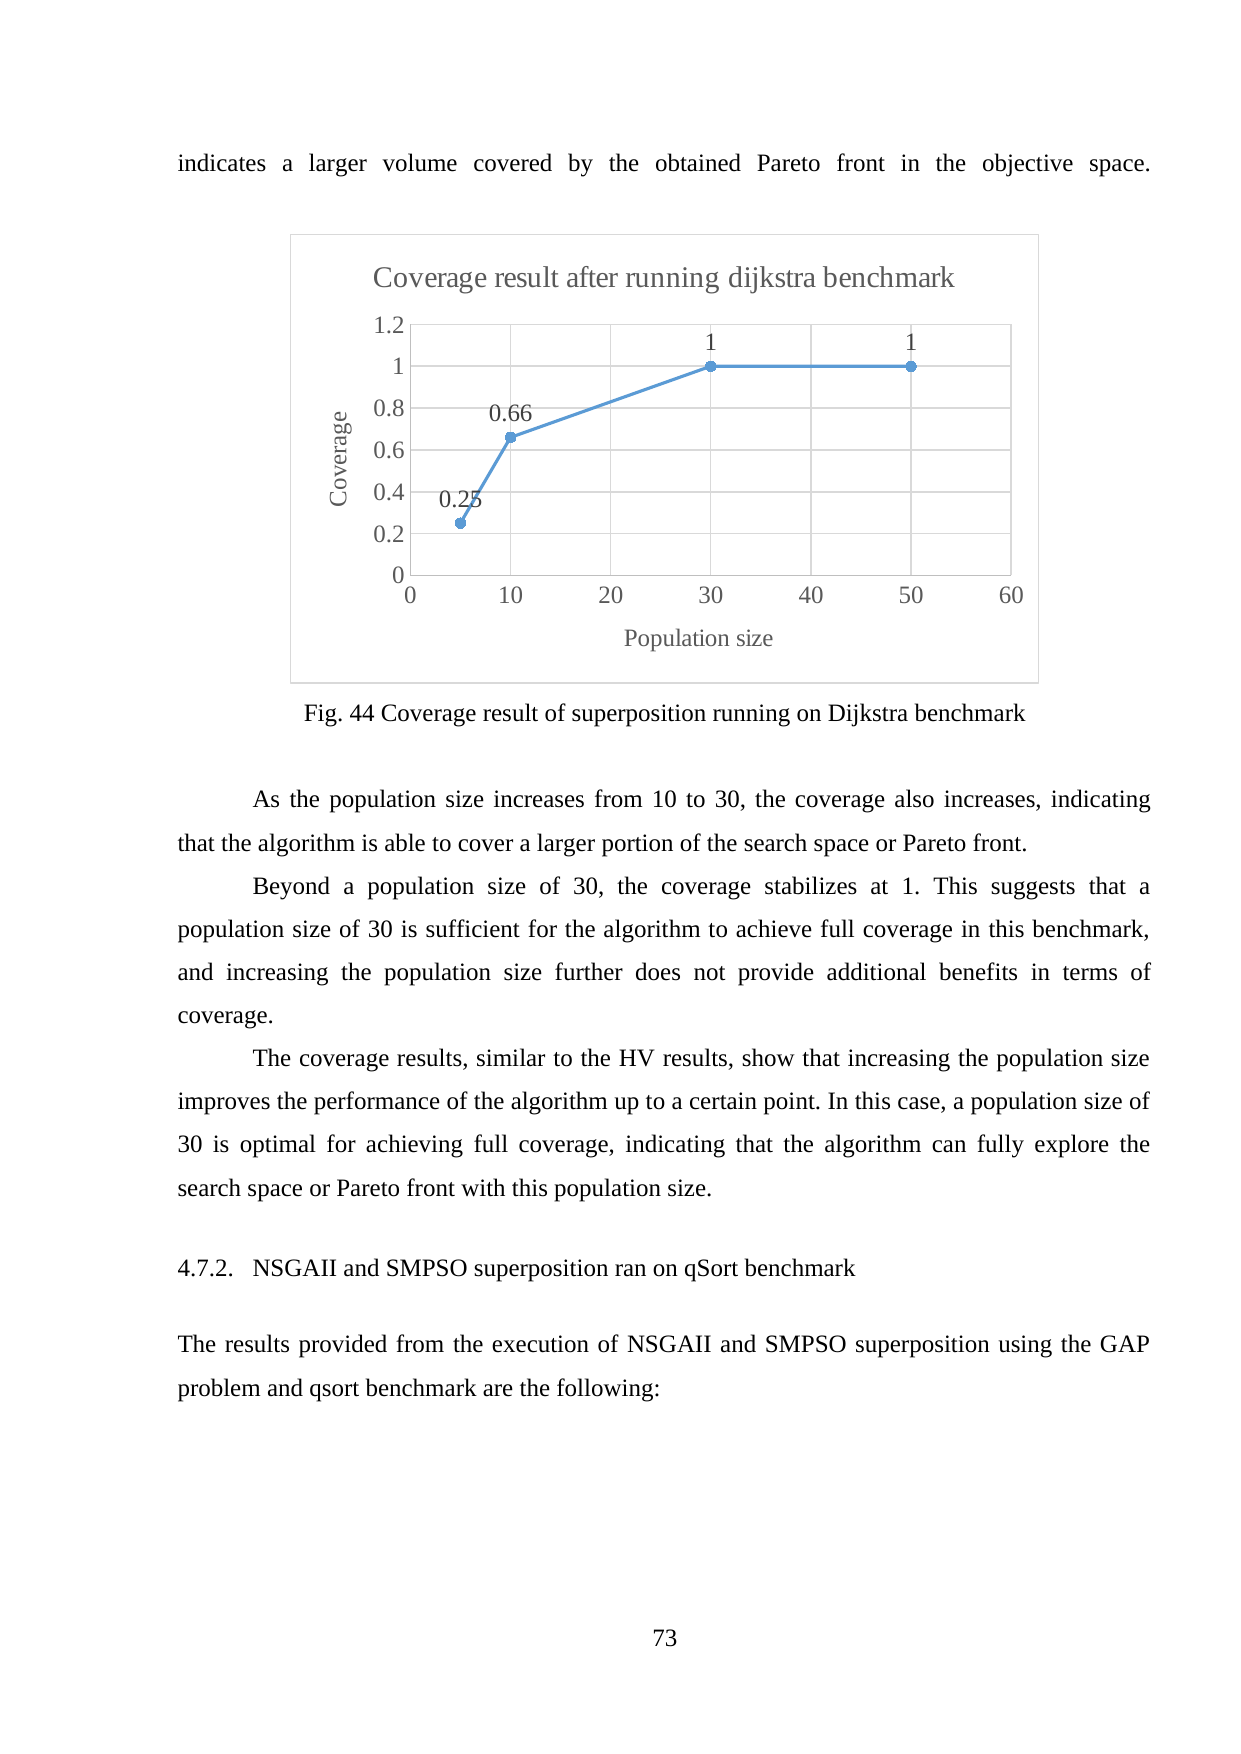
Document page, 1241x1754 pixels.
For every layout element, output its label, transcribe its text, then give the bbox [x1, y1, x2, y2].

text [177, 148, 1152, 219]
subtitle NSGAII and SMPSO superposition ran on qSort benchmark [177, 1253, 1152, 1282]
text The coverage results, similar to the HV results, show that increasing the population size improves the performance of the algorithm up to a certain point. In this case, a population size of 30 is optimal for achieving full coverage, indicating that the algorithm can fully explore the search space or Pareto front with this population size. [177, 1043, 1152, 1201]
text Fig. 44 Coverage result of superposition running on Dijkstra benchmark [177, 698, 1152, 727]
text As the population size increases from 10 to 30, the coverage also increases, indicating that the algorithm is able to cover a larger portion of the search space or Pareto front. [177, 784, 1152, 856]
text The results provided from the execution of NSGAII and SMPSO superposition using the GAP problem and qsort benchmark are the following: [177, 1329, 1152, 1401]
text Beyond a population size of 30, the coverage stabilizes at 1. This suggests that a population size of 30 is sufficient for the algorithm to achieve full coverage in this benchmark, and increasing the population size further does not provide additional benefits in terms of coverage. [177, 871, 1152, 1029]
